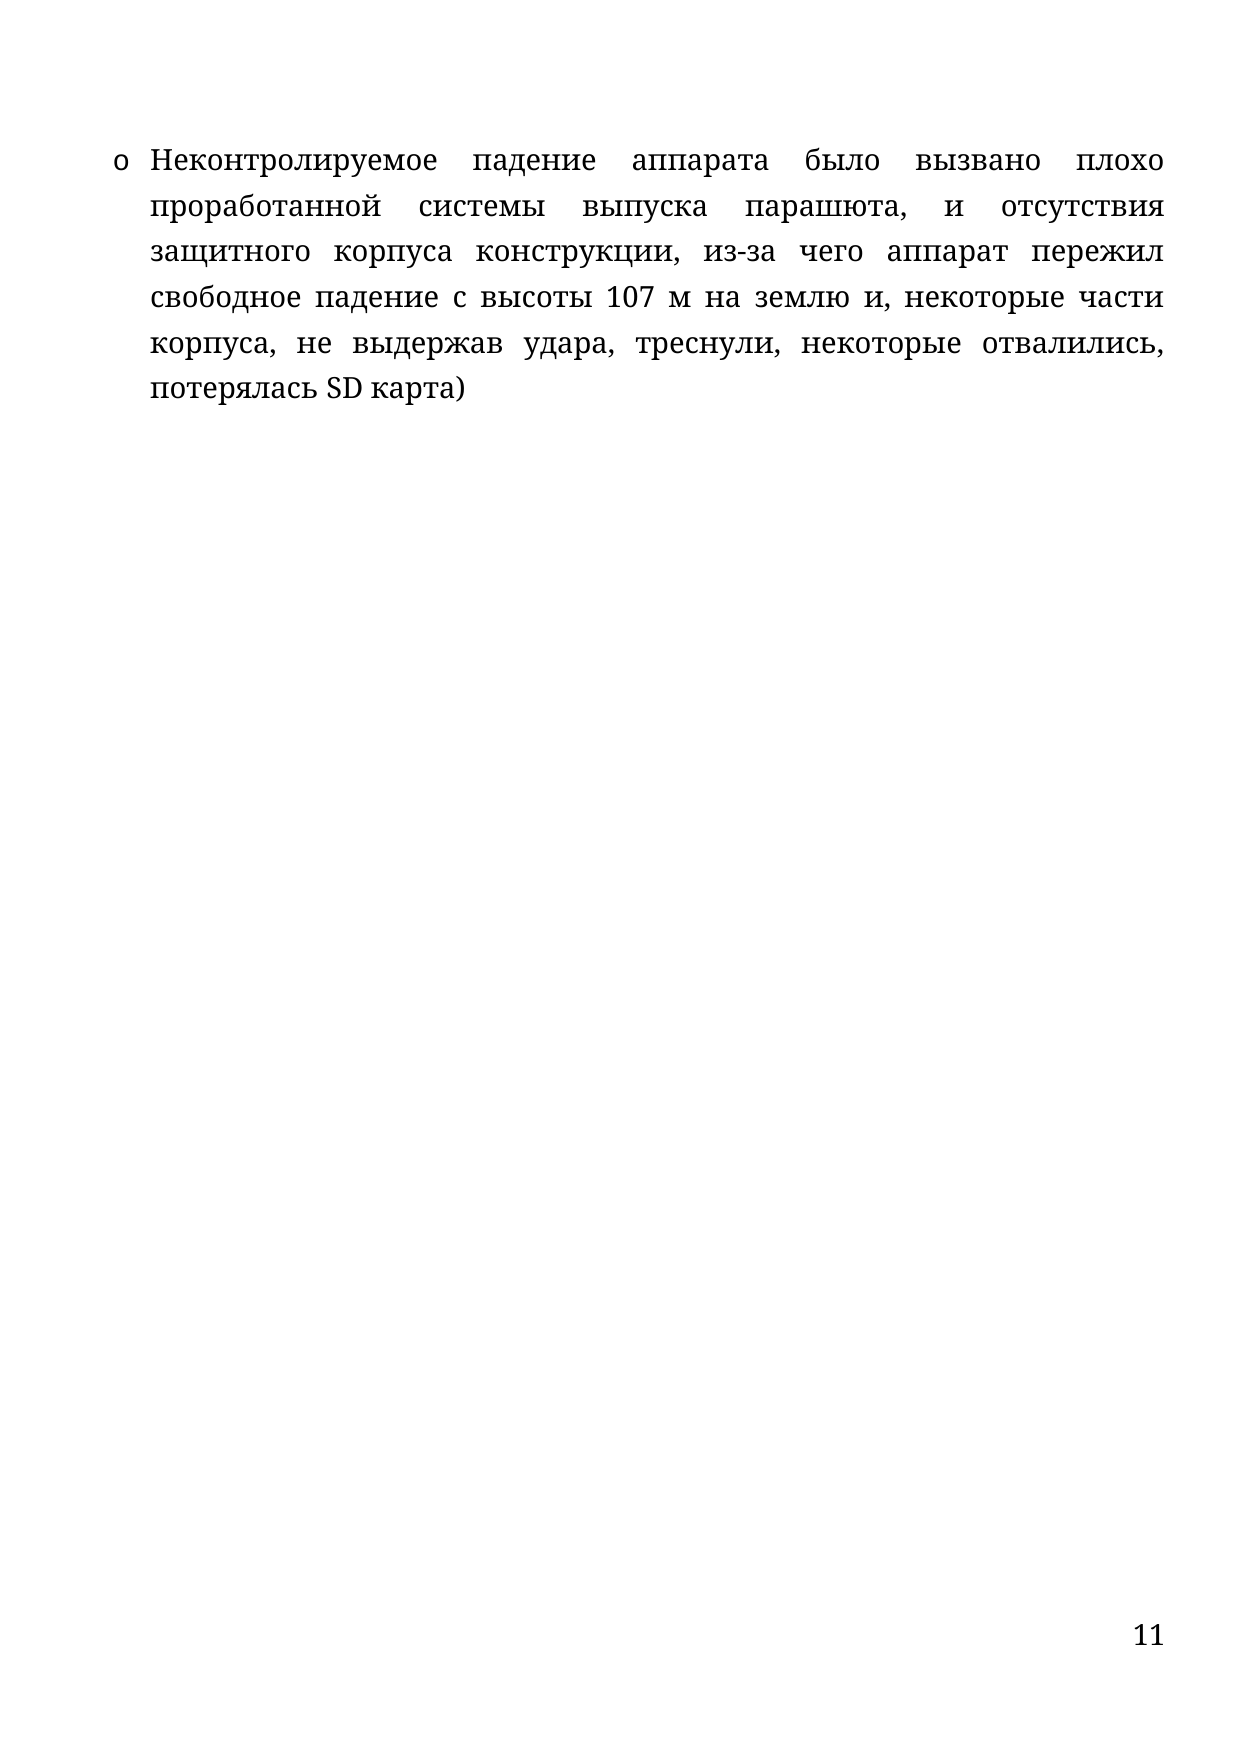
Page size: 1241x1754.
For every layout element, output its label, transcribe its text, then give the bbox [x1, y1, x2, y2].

list Неконтролируемое падение аппарата было вызвано плохо проработанной системы выпуска парашюта, и отсутствия защитного корпуса конструкции, из-за чего аппарат пережил свободное падение с высоты 107 м на землю и, некоторые части корпуса, не выдержав удара, треснули, некоторые отвалились, потерялась SD карта) [112, 139, 1165, 407]
